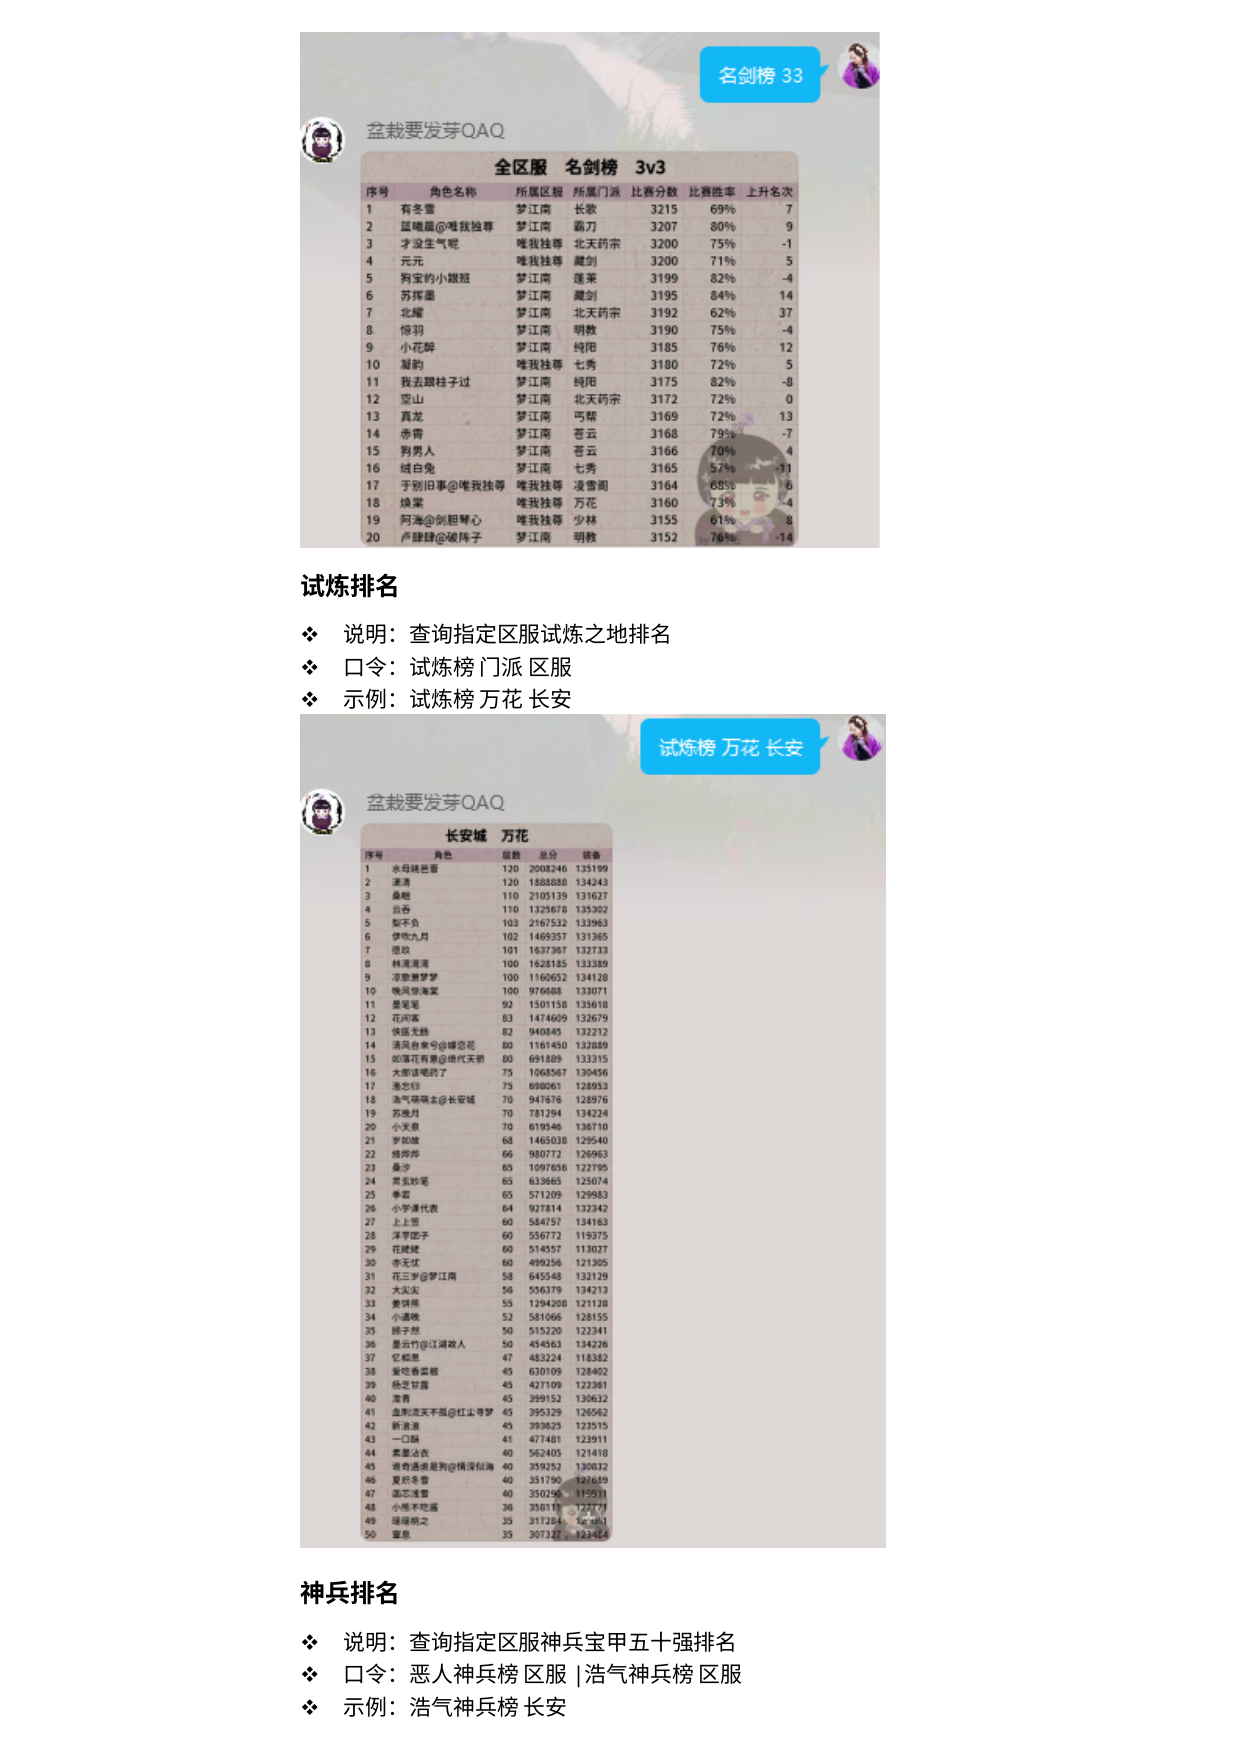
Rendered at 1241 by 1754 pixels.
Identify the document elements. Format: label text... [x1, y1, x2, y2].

list 口令：试炼榜 门派 区服 [300, 649, 940, 682]
list 说明：查询指定区服神兵宝甲五十强排名 [300, 1624, 940, 1657]
list 说明：查询指定区服试炼之地排名 [300, 617, 940, 649]
text 试炼排名 [300, 552, 940, 617]
list 示例：试炼榜 万花 长安 [300, 682, 940, 714]
picture [300, 714, 886, 1548]
picture [300, 32, 880, 548]
list 口令：恶人神兵榜 区服 |浩气神兵榜 区服 [300, 1657, 940, 1689]
list 示例：浩气神兵榜 长安 [300, 1689, 940, 1722]
text 神兵排名 [300, 1559, 940, 1624]
